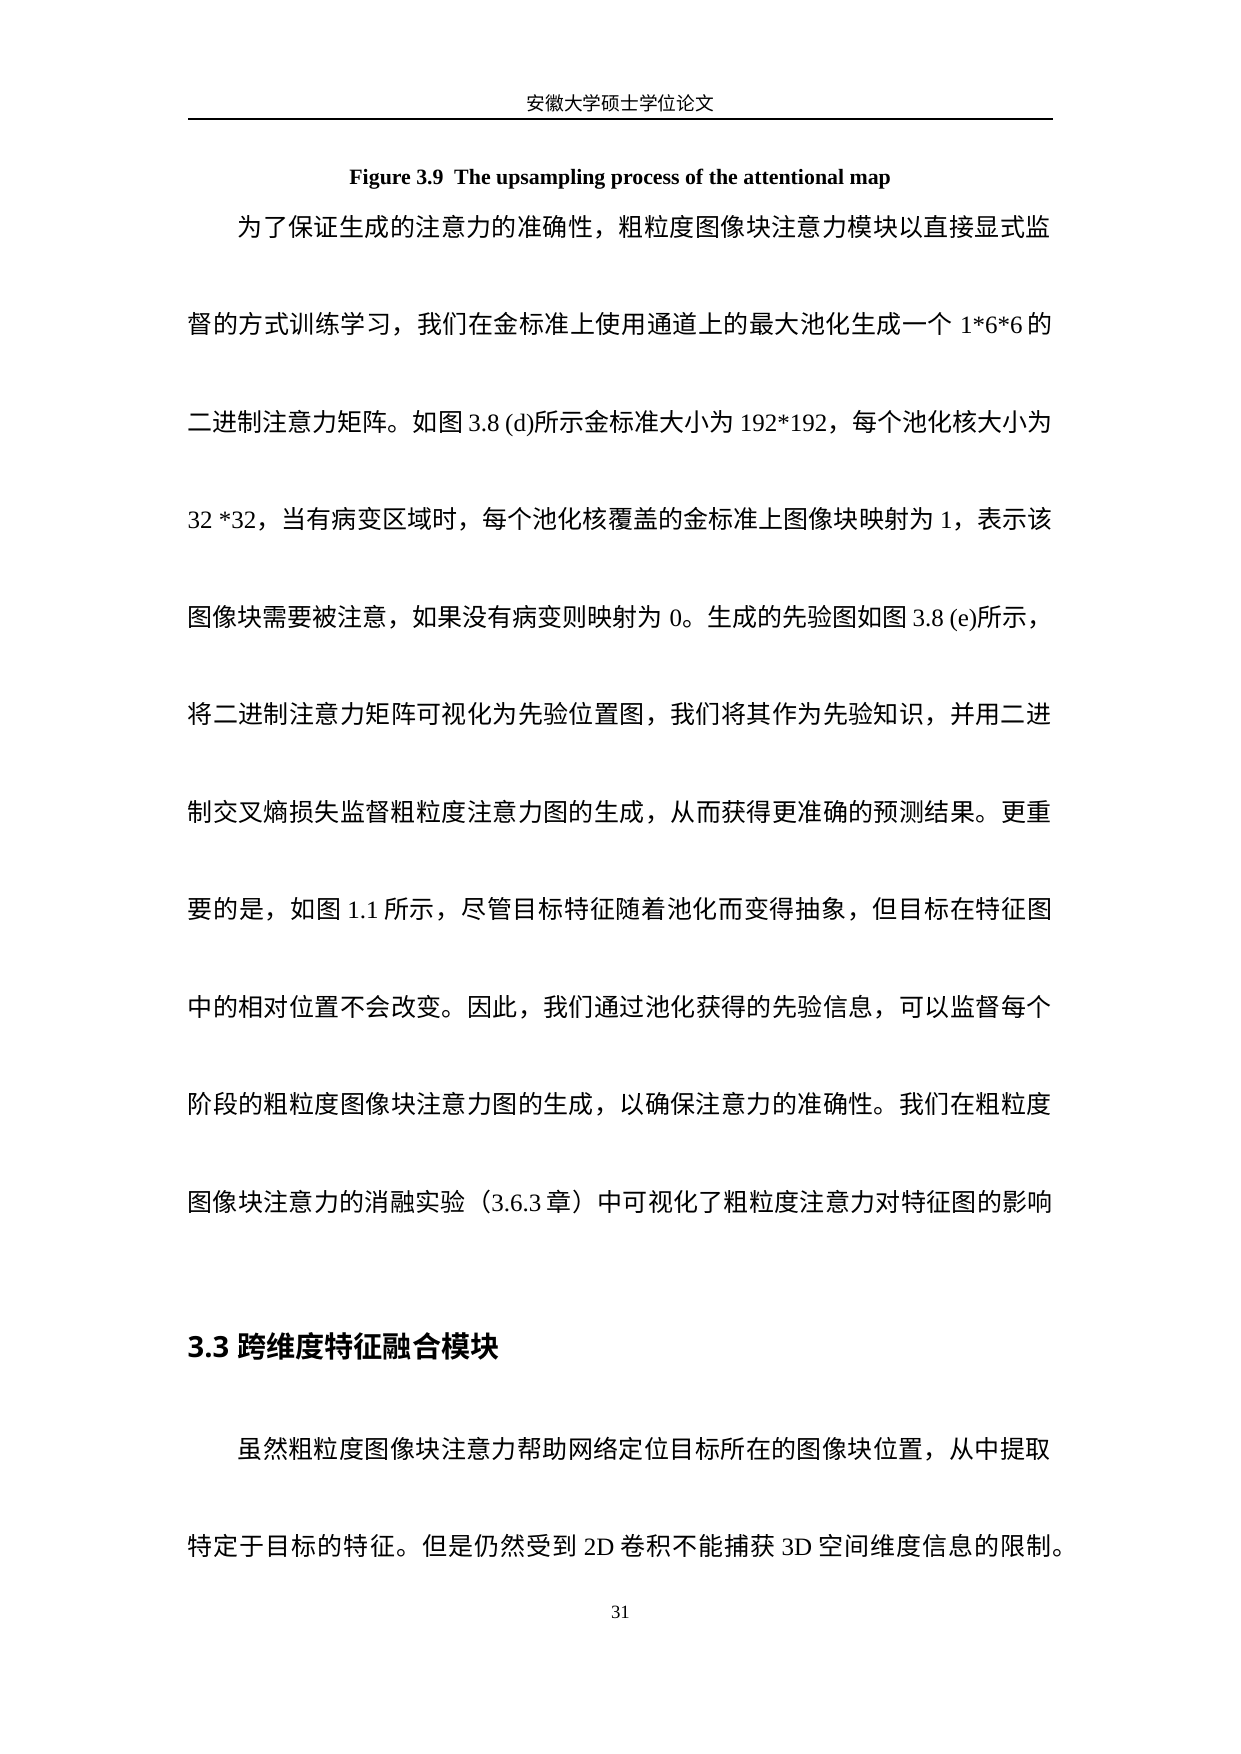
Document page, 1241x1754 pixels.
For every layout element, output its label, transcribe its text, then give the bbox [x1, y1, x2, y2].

subtitle 3.3 跨维度特征融合模块 [187, 1312, 1053, 1377]
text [187, 1415, 1053, 1577]
